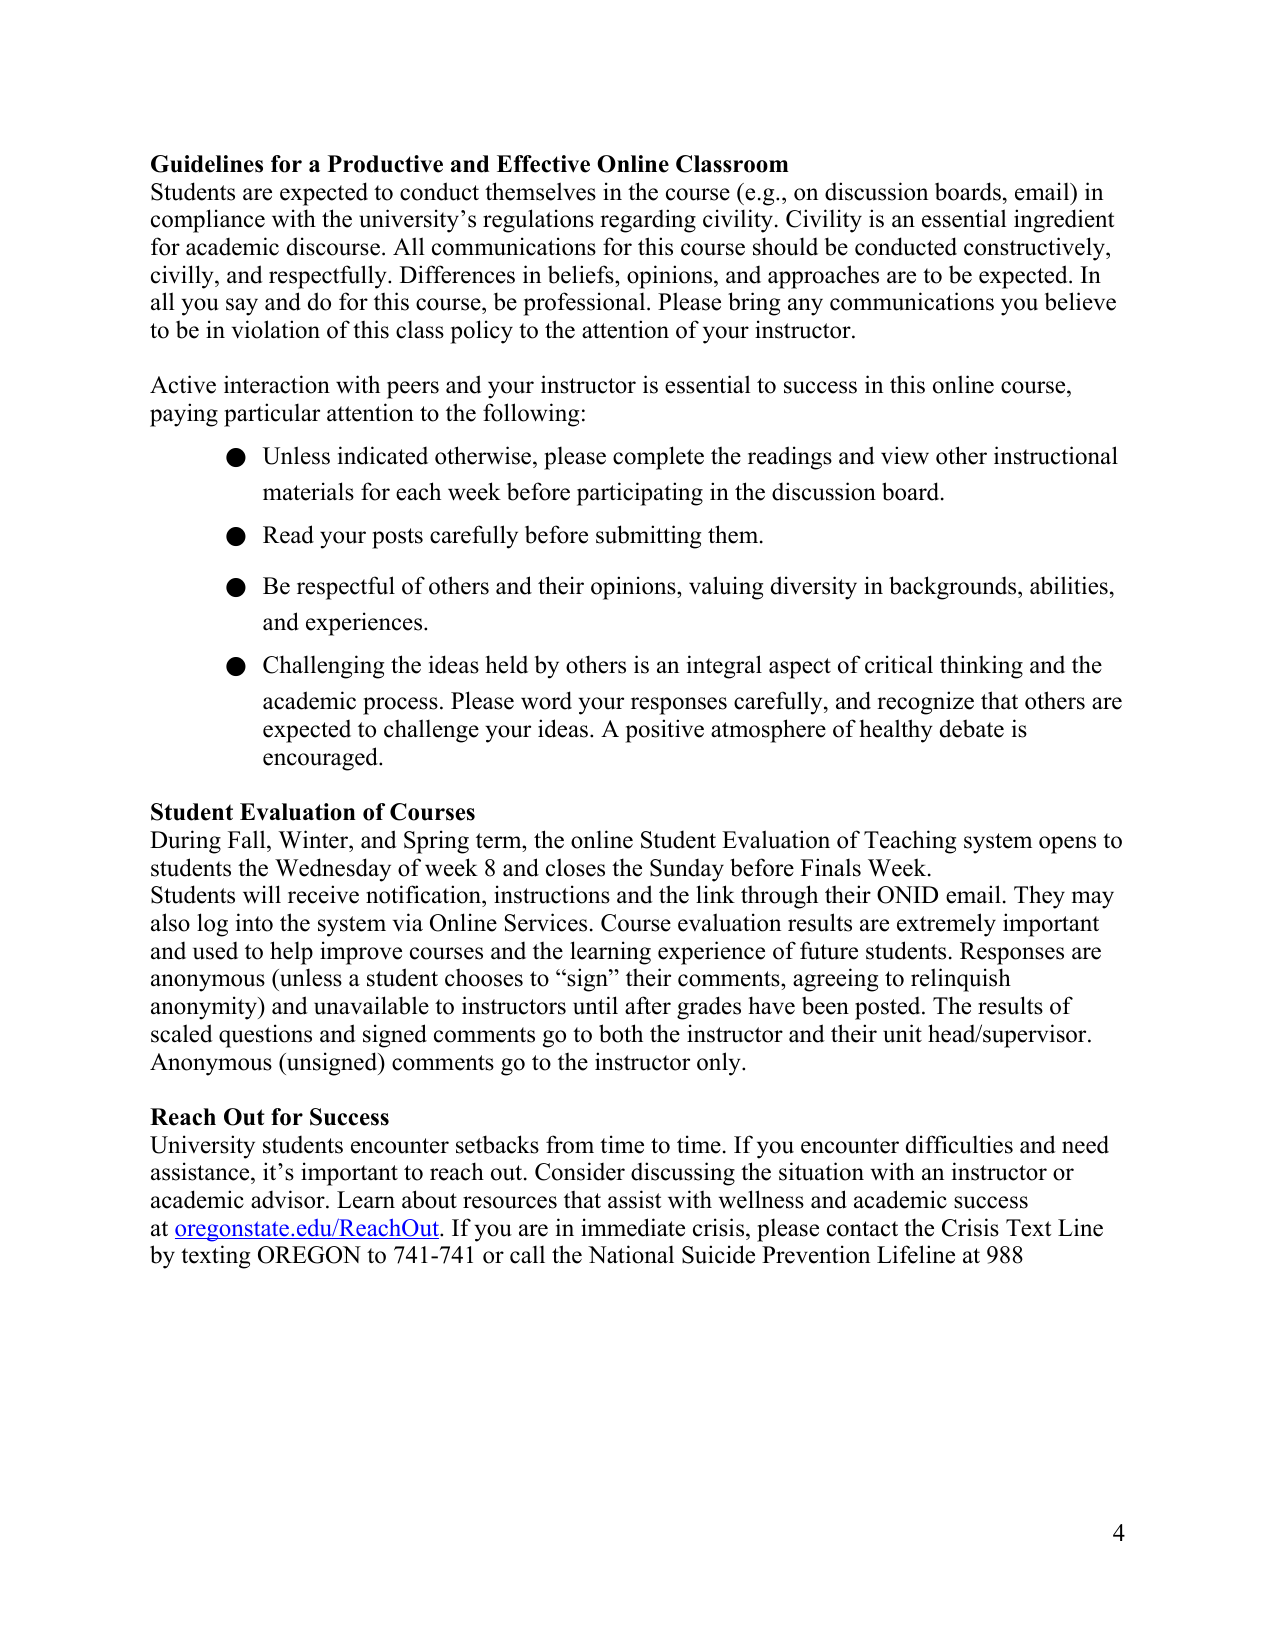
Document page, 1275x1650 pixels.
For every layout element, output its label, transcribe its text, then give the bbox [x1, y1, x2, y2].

text During Fall, Winter, and Spring term, the online Student Evaluation of Teaching system opens to students the Wednesday of week 8 and closes the Sunday before Finals Week. Students will receive notification, instructions and the link through their ONID email. They may also log into the system via Online Services. Course evaluation results are extremely important and used to help improve courses and the learning experience of future students. Responses are anonymous (unless a student chooses to “sign” their comments, agreeing to relinquish anonymity) and unavailable to instructors until after grades have been posted. The results of scaled questions and signed comments go to both the instructor and their unit head/supervisor. Anonymous (unsigned) comments go to the instructor only. [150, 826, 1125, 1075]
list Unless indicated otherwise, please complete the readings and view other instructional materials for each week before participating in the discussion board. [225, 427, 1125, 506]
subtitle Student Evaluation of Courses [150, 798, 1125, 826]
text Active interaction with peers and your instructor is essential to success in this online course, paying particular attention to the following: [150, 372, 1125, 427]
list Challenging the ideas held by others is an integral aspect of critical thinking and the academic process. Please word your responses carefully, and recognize that others are expected to challenge your ideas. A positive atmosphere of healthy debate is encouraged. [225, 636, 1125, 771]
list Be respectful of others and their opinions, valuing diversity in backgrounds, abilities, and experiences. [225, 557, 1125, 636]
list Read your posts carefully before submitting them. [225, 506, 1125, 557]
subtitle Guidelines for a Productive and Effective Online Classroom Students are expected to conduct themselves in the course (e.g., on discussion boards, email) in compliance with the university’s regulations regarding civility. Civility is an essential ingredient for academic discourse. All communications for this course should be conducted constructively, civilly, and respectfully. Differences in beliefs, opinions, and approaches are to be expected. In all you say and do for this course, be professional. Please bring any communications you believe to be in violation of this class policy to the attention of your instructor. [150, 150, 1125, 344]
text Reach Out for Success University students encounter setbacks from time to time. If you encounter difficulties and need assistance, it’s important to reach out. Consider discussing the situation with an instructor or academic advisor. Learn about resources that assist with wellness and academic success at oregonstate.edu/ReachOut. If you are in immediate crisis, please contact the Crisis Text Line by texting OREGON to 741-741 or call the National Suicide Prevention Lifeline at 988 [150, 1103, 1125, 1269]
